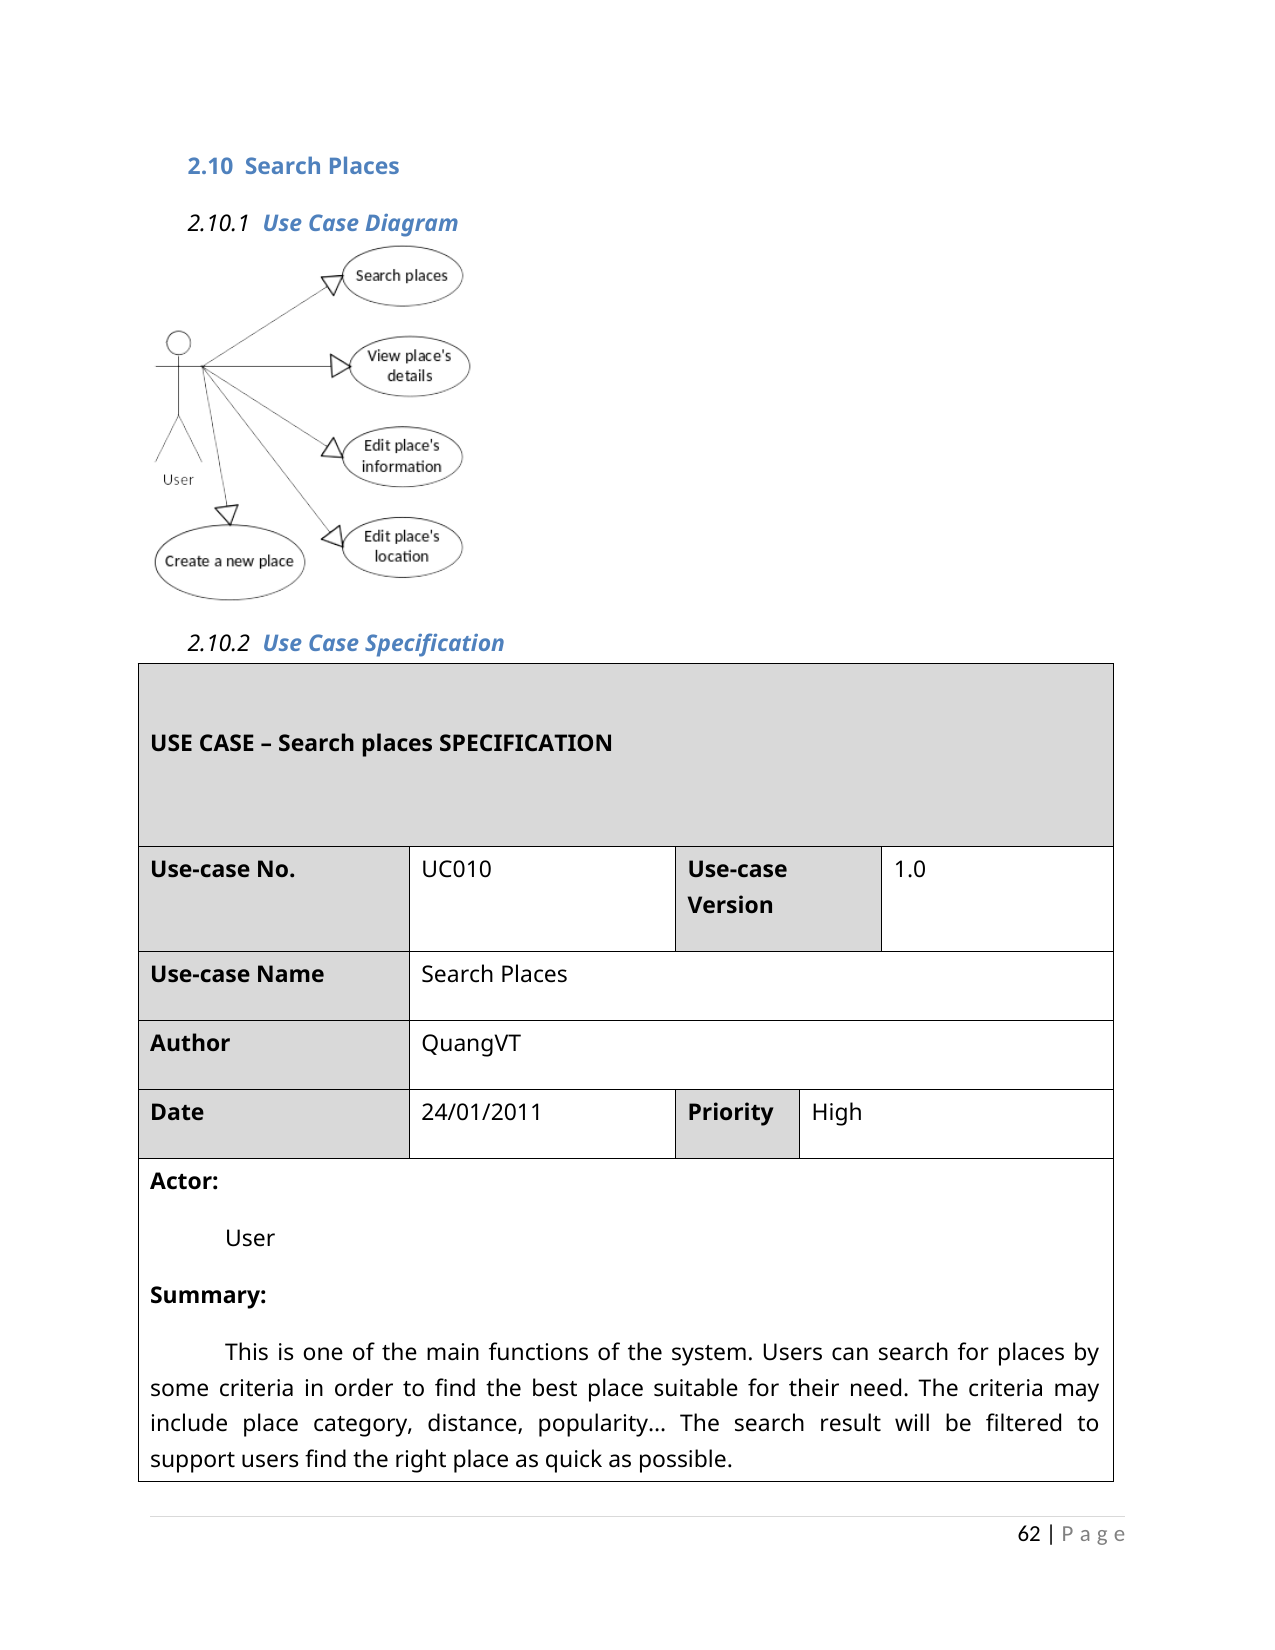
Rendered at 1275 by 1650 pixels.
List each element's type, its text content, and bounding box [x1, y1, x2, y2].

table_cell Author [139, 1021, 409, 1089]
table_cell Use-case Version [676, 847, 881, 951]
table_cell 24/01/2011 [410, 1090, 675, 1158]
table_header USE CASE – Search places SPECIFICATION [139, 664, 1113, 846]
table_cell Date [139, 1090, 409, 1158]
subtitle Use Case Diagram [187, 207, 1125, 238]
table_cell Use-case Name [139, 952, 409, 1020]
table_cell UC010 [410, 847, 675, 951]
table_cell QuangVT [410, 1021, 1113, 1089]
table_cell 1.0 [882, 847, 1113, 951]
subtitle Use Case Specification [187, 627, 1125, 659]
table_cell Use-case No. [139, 847, 409, 951]
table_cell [139, 1159, 1113, 1481]
subtitle Search Places [187, 150, 1125, 181]
table_cell Priority [676, 1090, 799, 1158]
table_cell Search Places [410, 952, 1113, 1020]
table_cell High [800, 1090, 1113, 1158]
